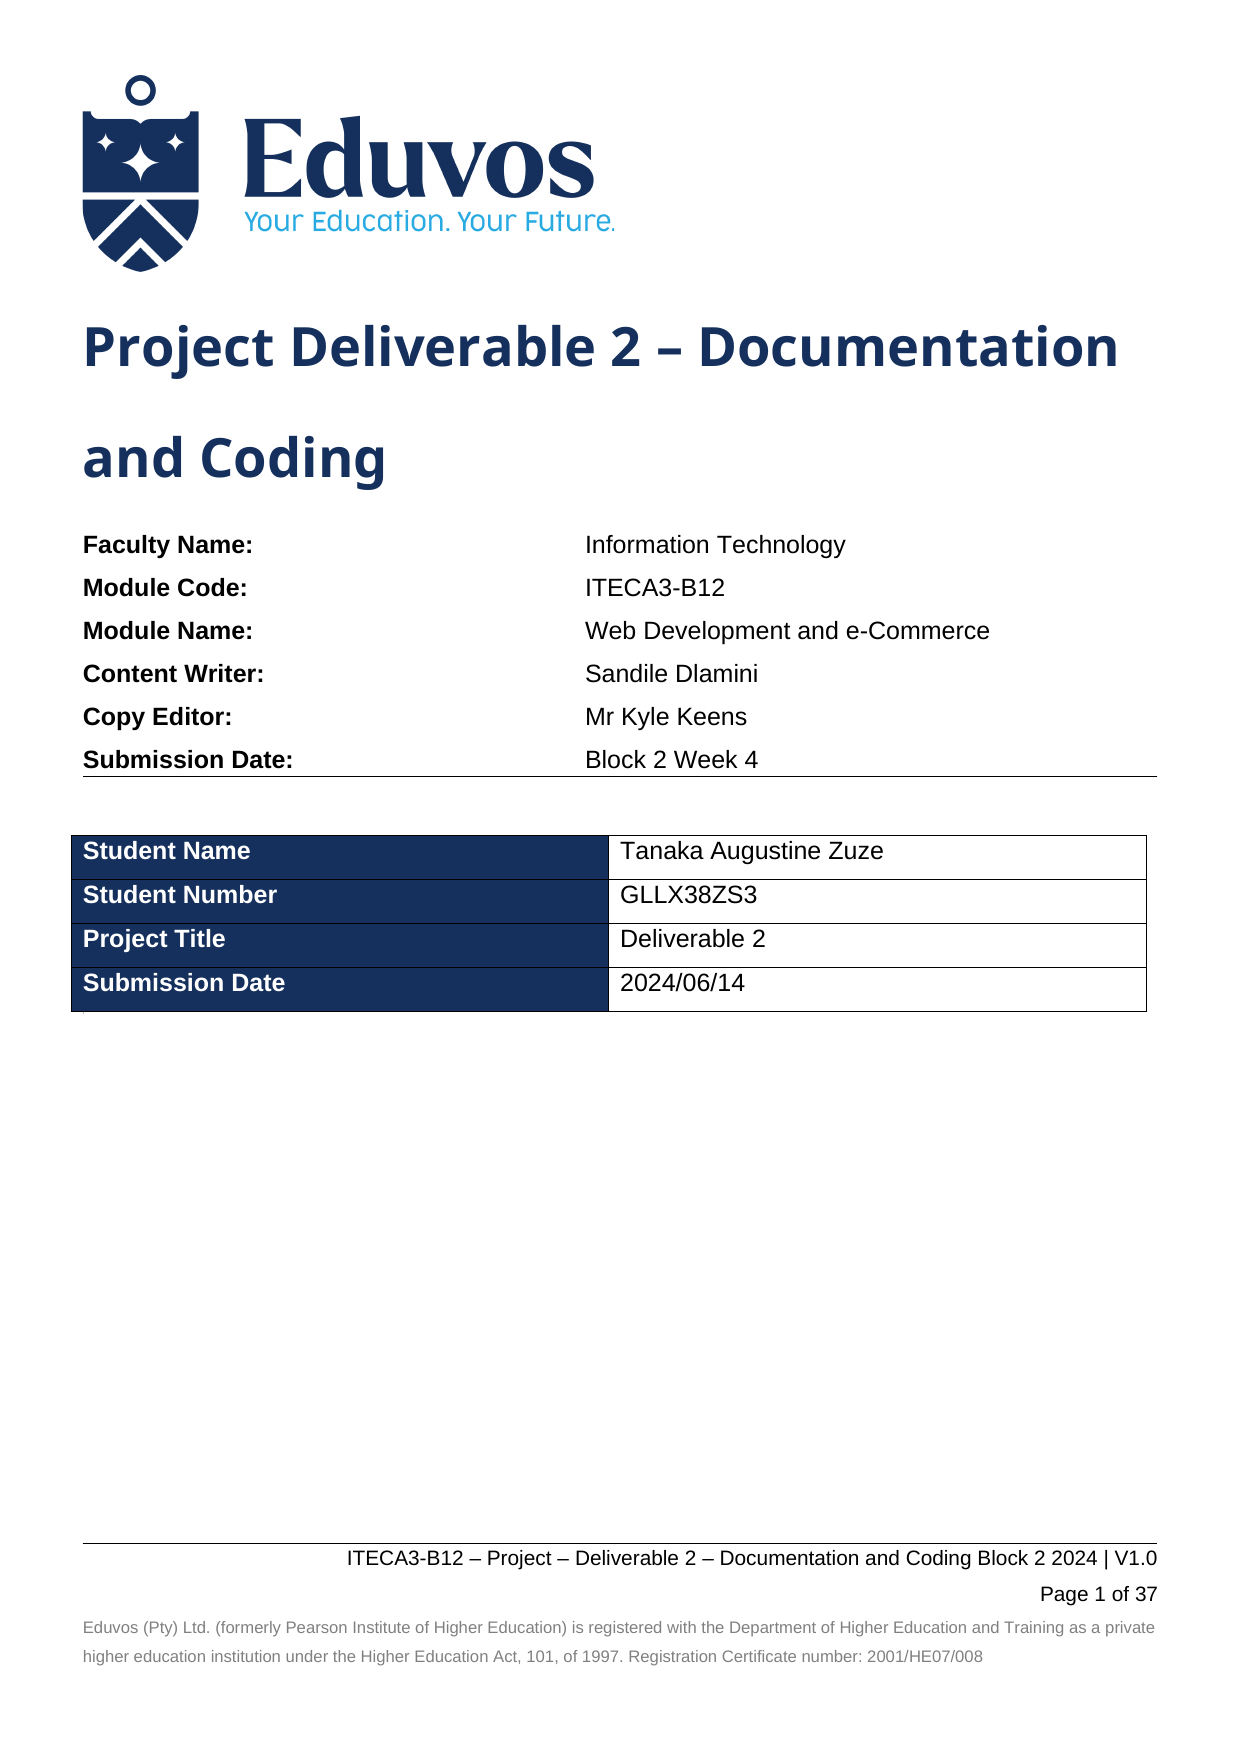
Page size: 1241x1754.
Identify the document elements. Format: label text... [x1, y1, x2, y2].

text Content Writer: Sandile Dlamini [83, 659, 1157, 688]
picture [82, 75, 615, 272]
table_cell GLLX38ZS3 [609, 880, 1146, 923]
text Faculty Name: [83, 530, 1157, 558]
text Project – Documentation and Coding [83, 117, 1157, 493]
text Module Code: ITECA3-B12 [83, 573, 1157, 602]
text Copy Editor: [83, 702, 1157, 731]
table_cell Project Title [72, 924, 608, 967]
text Submission Date: Block 2 Week 4 [83, 745, 1157, 776]
table_header Student Name [72, 836, 608, 879]
text Module Name: Web Development and e-Commerce [83, 616, 1157, 645]
table_cell Submission Date [72, 968, 608, 1011]
table_cell Deliverable 2 [609, 924, 1146, 967]
table_cell 2024/06/14 [609, 968, 1146, 1011]
table_cell Student Number [72, 880, 608, 923]
table_header Tanaka Augustine Zuze [609, 836, 1146, 879]
